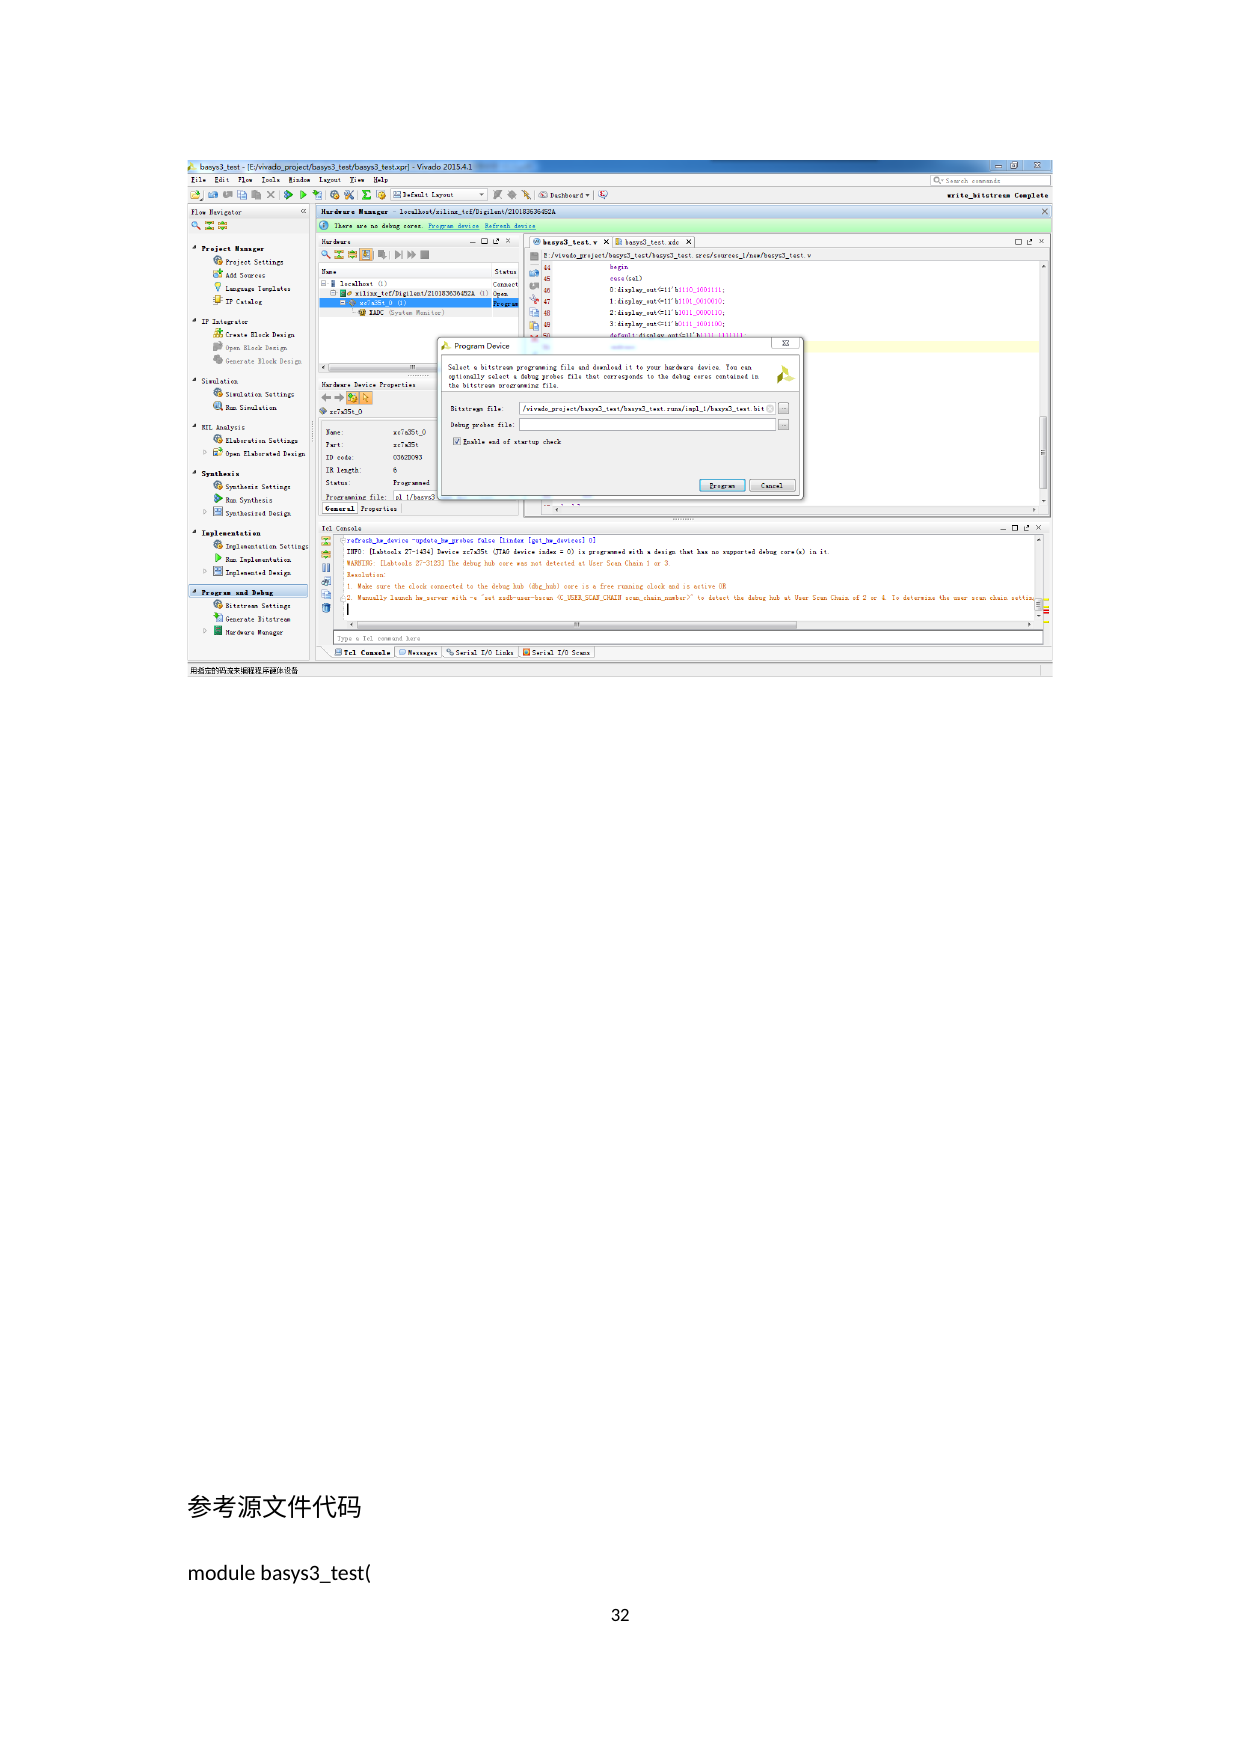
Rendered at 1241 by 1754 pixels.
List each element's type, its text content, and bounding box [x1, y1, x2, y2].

text 参考源文件代码 [187, 1473, 1053, 1538]
text module basys3_test( [187, 1556, 1053, 1588]
picture [187, 160, 1053, 677]
